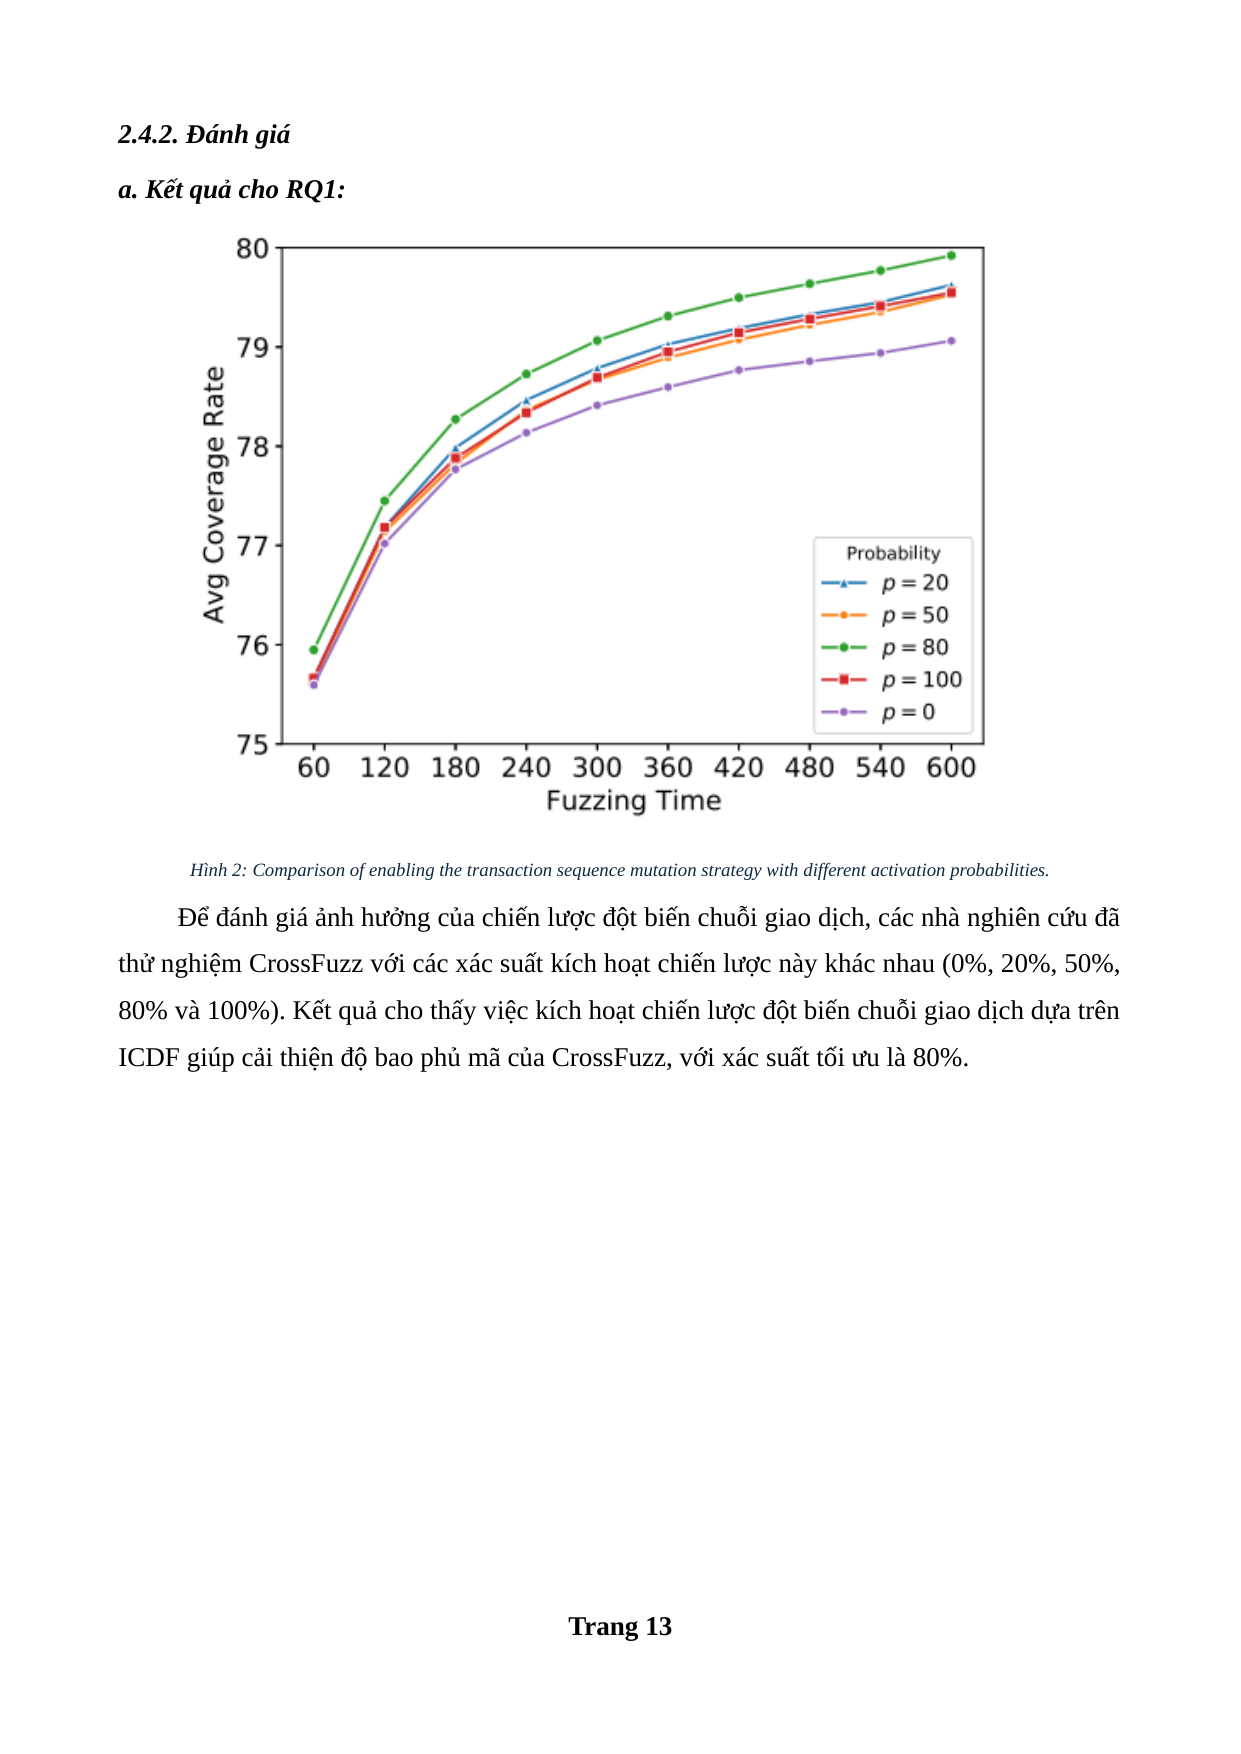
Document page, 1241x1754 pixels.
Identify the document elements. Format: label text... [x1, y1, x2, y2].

picture [175, 226, 1065, 837]
subtitle a. Kết quả cho RQ1: [118, 173, 1122, 204]
subtitle 2.4.2. Đánh giá [118, 118, 1122, 149]
text Hình 2: Comparison of enabling the transaction sequence mutation strategy with different activation probabilities. [118, 858, 1122, 880]
text Để đánh giá ảnh hưởng của chiến lược đột biến chuỗi giao dịch, các nhà nghiên cứu đã thử nghiệm CrossFuzz với các xác suất kích hoạt chiến lược này khác nhau (0%, 20%, 50%, 80% và 100%). Kết quả cho thấy việc kích hoạt chiến lược đột biến chuỗi giao dịch dựa trên ICDF giúp cải thiện độ bao phủ mã của CrossFuzz, với xác suất tối ưu là 80%. [118, 901, 1122, 1072]
